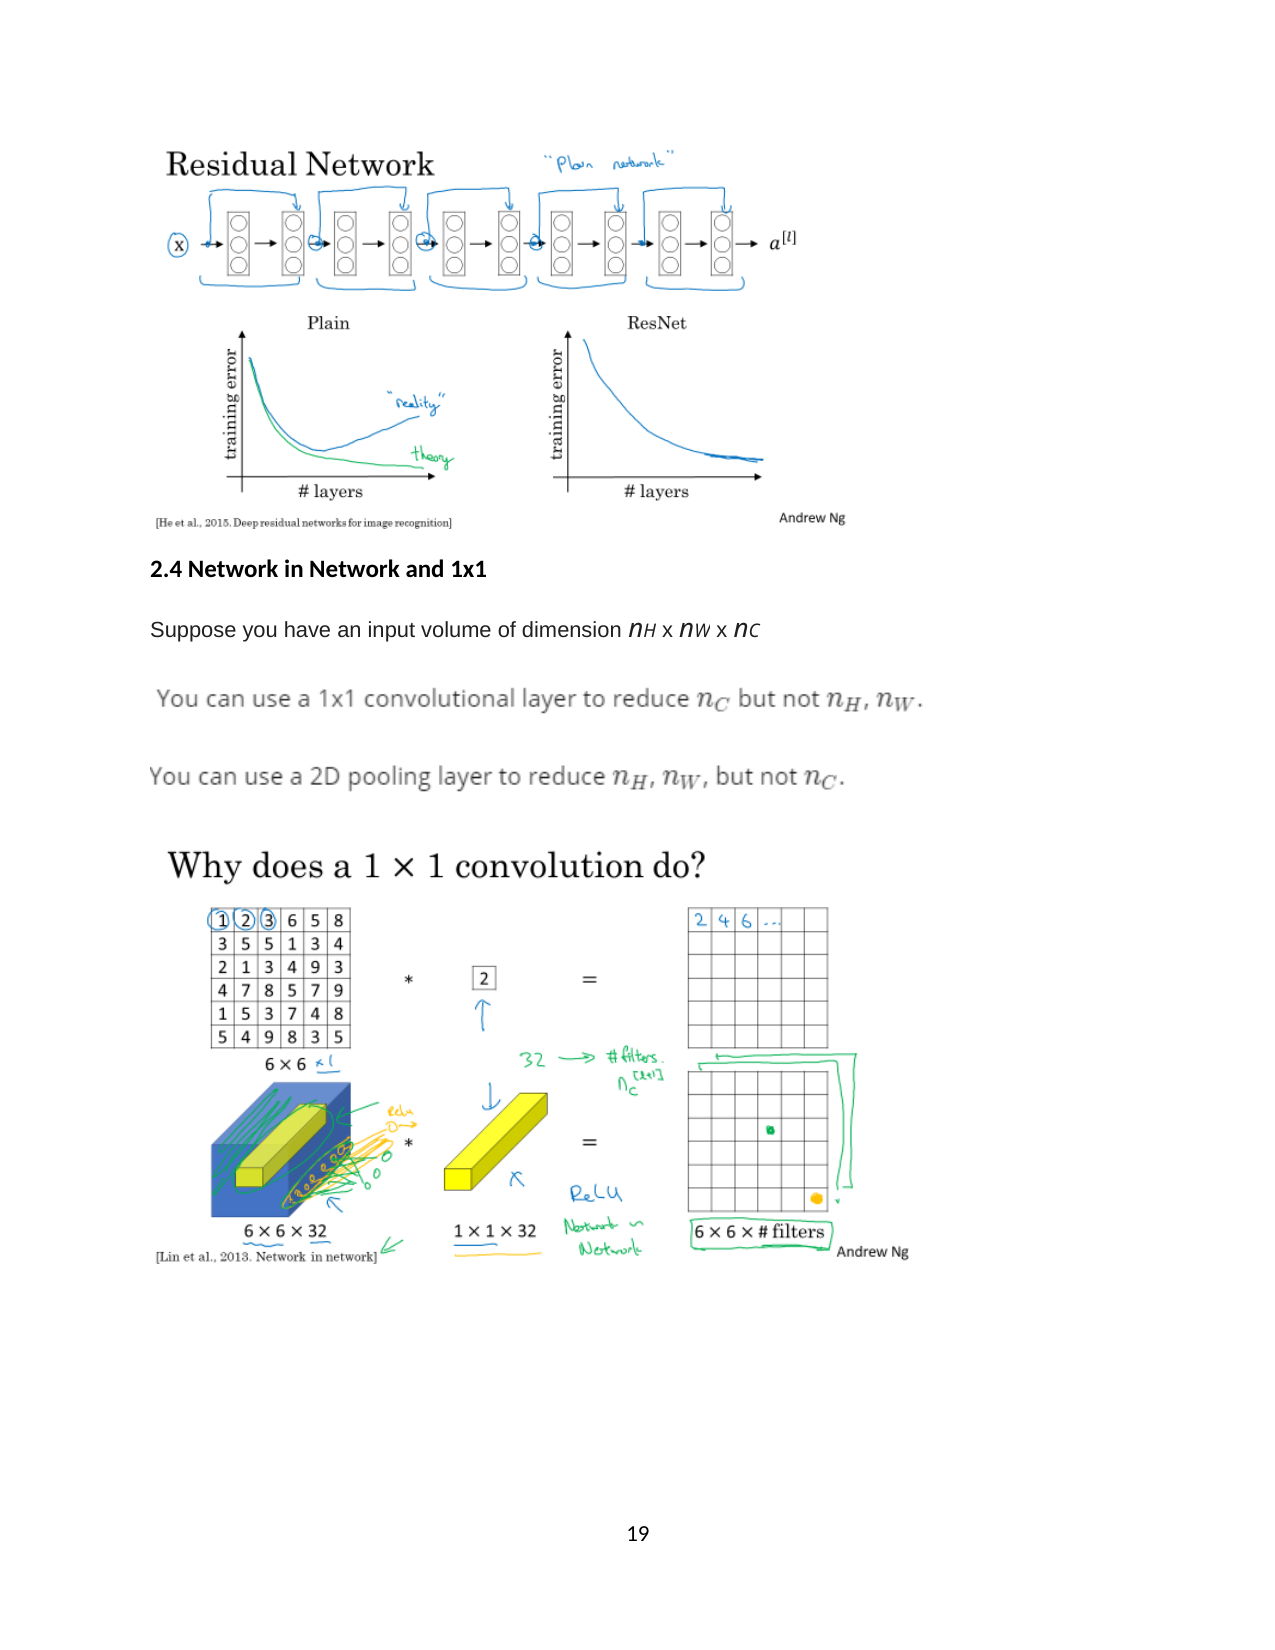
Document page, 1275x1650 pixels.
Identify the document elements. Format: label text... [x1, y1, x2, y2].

picture [150, 753, 862, 809]
picture [150, 671, 979, 729]
text Suppose you have an input volume of dimension nH​ x nW​ x nC [150, 609, 1125, 645]
text 2.4 Network in Network and 1x1 [150, 554, 1125, 584]
picture [150, 833, 914, 1264]
picture [150, 135, 851, 529]
